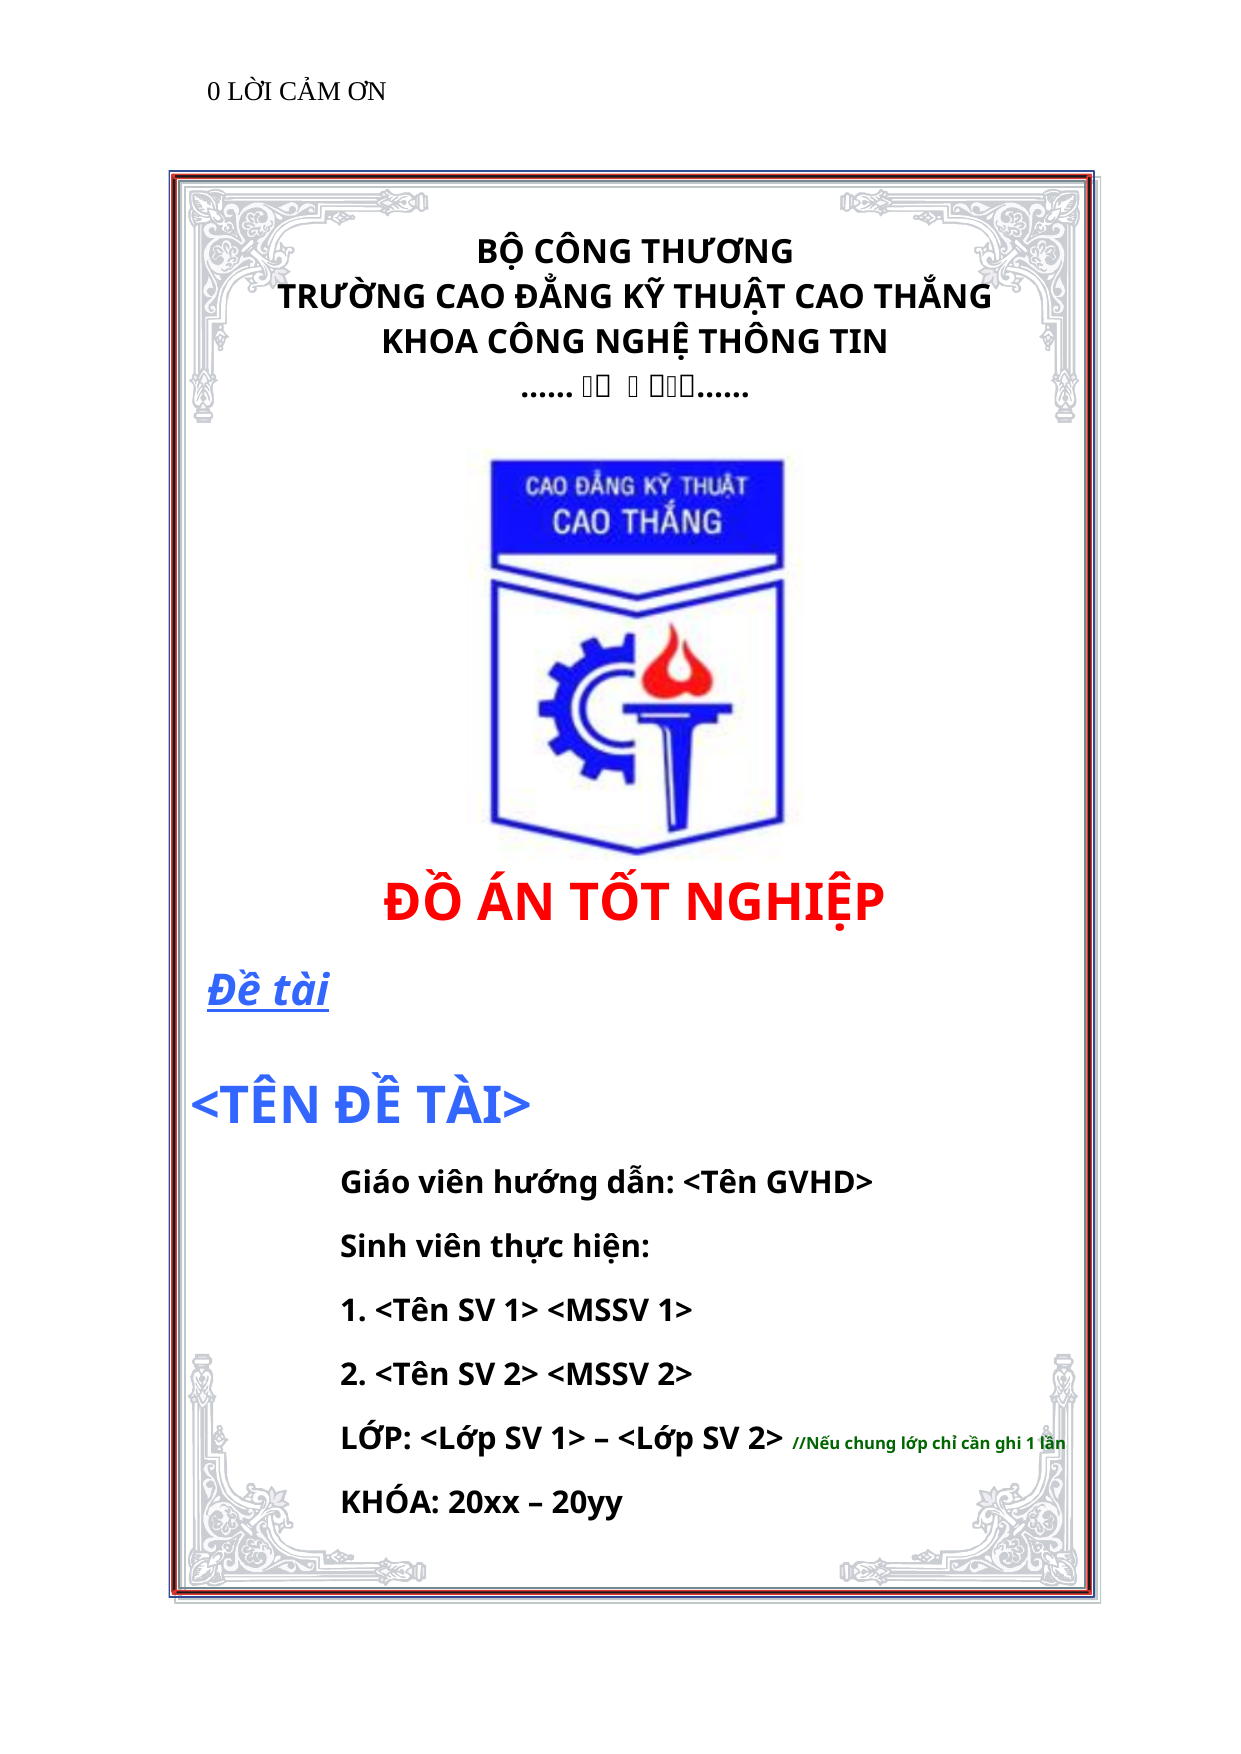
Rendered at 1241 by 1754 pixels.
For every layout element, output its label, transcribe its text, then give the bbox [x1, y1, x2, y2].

text ĐỒ ÁN TỐT NGHIỆP [148, 865, 1122, 936]
text Đề tài [148, 958, 1122, 1018]
picture [466, 448, 804, 866]
text <TÊN ĐỀ TÀI> Giáo viên hướng dẫn: <Tên GVHD> Sinh viên thực hiện: 1. <Tên SV 1> <MSSV 1> 2. <Tên SV 2> <MSSV 2> LỚP: <Lớp SV 1> – <Lớp SV 2> //Nếu chung lớp chỉ cần ghi 1 lần KHÓA: 20xx – 20yy [190, 1068, 1122, 1522]
text BỘ CÔNG THƯƠNG TRƯỜNG CAO ĐẲNG KỸ THUẬT CAO THẮNG KHOA CÔNG NGHỆ THÔNG TIN ……  …… [148, 227, 1122, 406]
